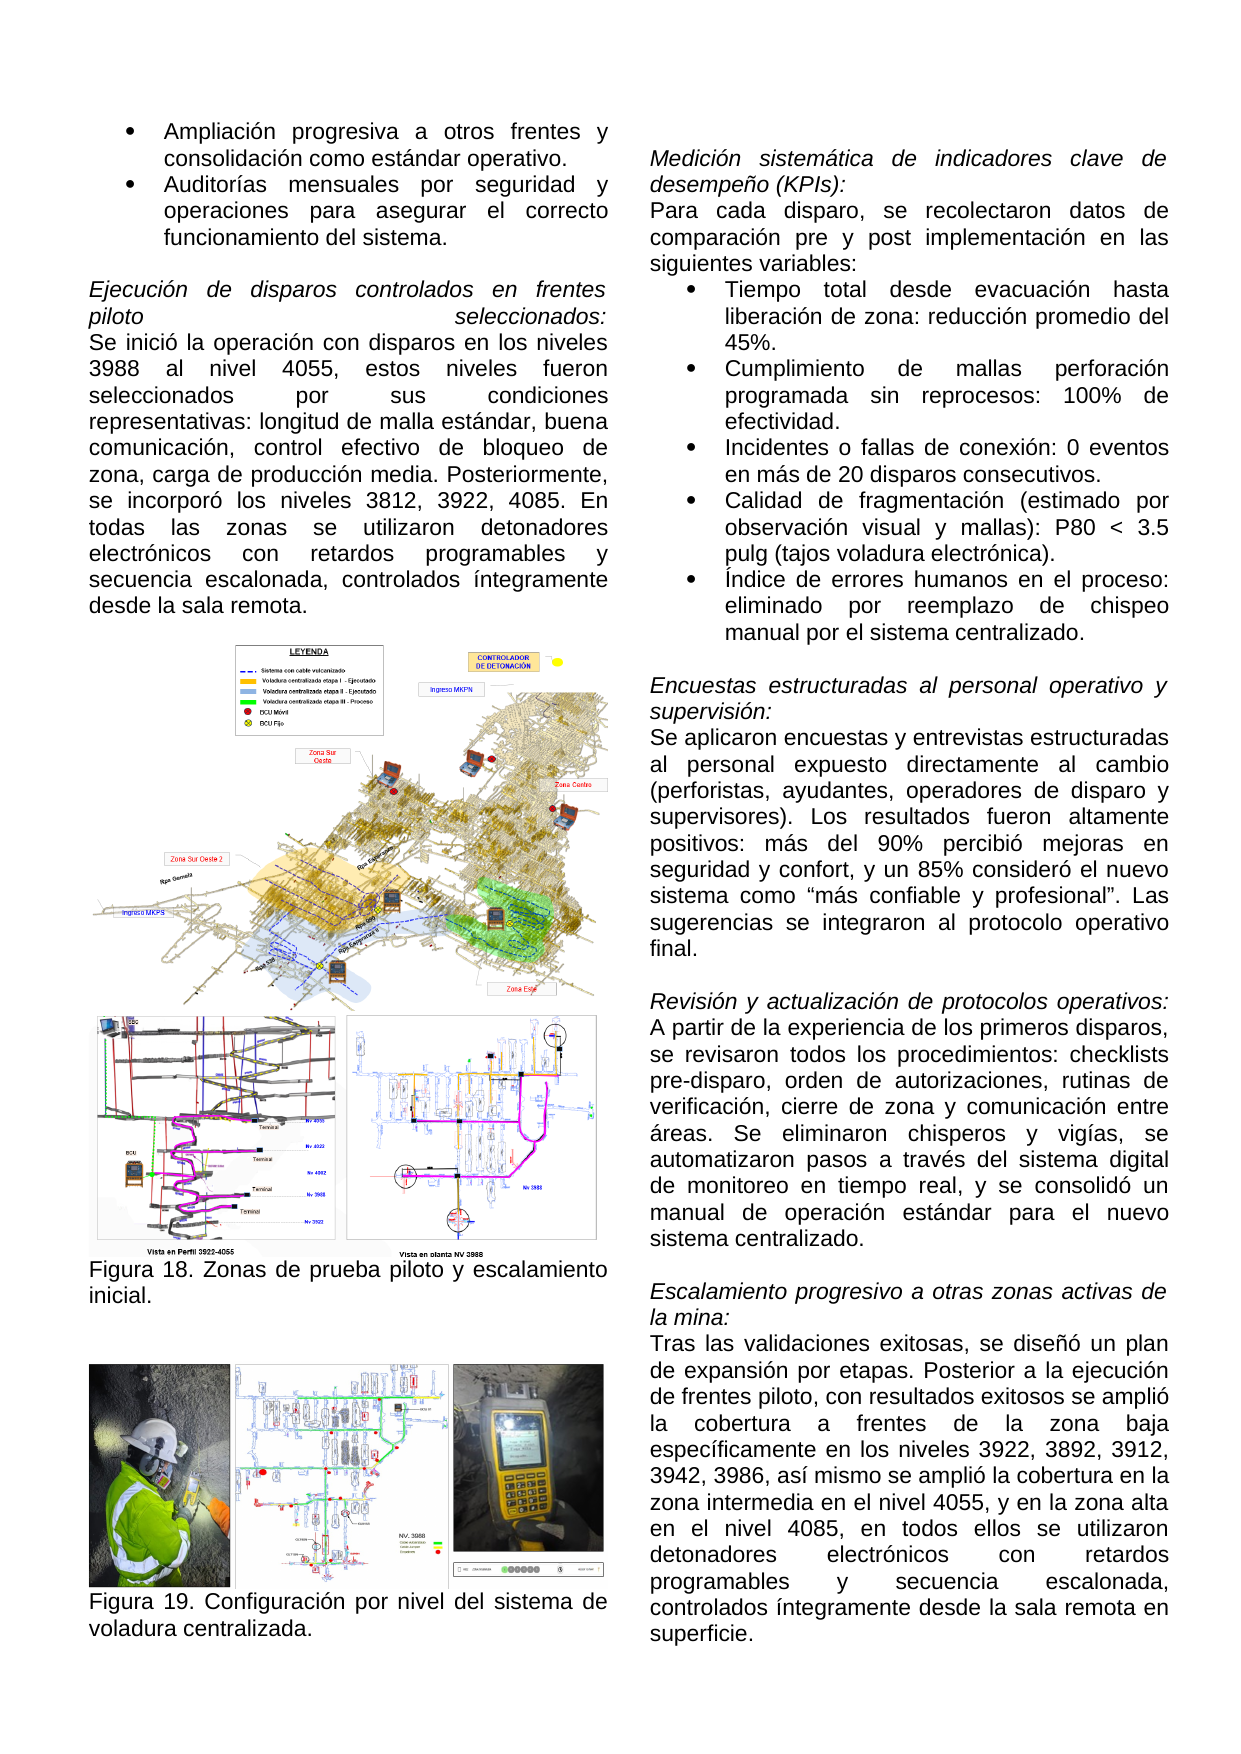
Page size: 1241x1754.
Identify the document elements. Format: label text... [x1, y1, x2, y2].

picture [88, 645, 608, 1257]
text Escalamiento progresivo a otras zonas activas de la mina: [649, 1278, 1169, 1330]
text Tras las validaciones exitosas, se diseñó un plan de expansión por etapas. Posterior a la ejecución de frentes piloto, con resultados exitosos se amplió la cobertura a frentes de la zona baja específicamente en los niveles 3922, 3892, 3912, 3942, 3986, así mismo se amplió la cobertura en la zona intermedia en el nivel 4055, y en la zona alta en el nivel 4085, en todos ellos se utilizaron detonadores electrónicos con retardos programables y secuencia escalonada, controlados íntegramente desde la sala remota en superficie. [649, 1330, 1169, 1647]
text Figura 18. Zonas de prueba piloto y escalamiento inicial. [89, 1257, 608, 1309]
list Cumplimiento de mallas perforación programada sin reprocesos: 100% de efectividad. [687, 355, 1169, 434]
list Calidad de fragmentación (estimado por observación visual y mallas): P80 < 3.5 pulg (tajos voladura electrónica). [687, 487, 1169, 566]
text Encuestas estructuradas al personal operativo y supervisión: Se aplicaron encuestas y entrevistas estructuradas al personal expuesto directamente al cambio (perforistas, ayudantes, operadores de disparo y supervisores). Los resultados fueron altamente positivos: más del 90% percibió mejoras en seguridad y confort, y un 85% consideró el nuevo sistema como “más confiable y profesional”. Las sugerencias se integraron al protocolo operativo final. [649, 672, 1169, 961]
list Tiempo total desde evacuación hasta liberación de zona: reducción promedio del 45%. [687, 276, 1169, 355]
text Revisión y actualización de protocolos operativos: A partir de la experiencia de los primeros disparos, se revisaron todos los procedimientos: checklists pre-disparo, orden de autorizaciones, rutinas de verificación, cierre de zona y comunicación entre áreas. Se eliminaron chisperos y vigías, se automatizaron pasos a través del sistema digital de monitoreo en tiempo real, y se consolidó un manual de operación estándar para el nuevo sistema centralizado. [649, 988, 1169, 1251]
text Figura 19. Configuración por nivel del sistema de voladura centralizada. [89, 1589, 608, 1641]
picture [88, 1361, 608, 1589]
list Índice de errores humanos en el proceso: eliminado por reemplazo de chispeo manual por el sistema centralizado. [687, 566, 1169, 645]
list Ampliación progresiva a otros frentes y consolidación como estándar operativo. [126, 118, 608, 171]
list Incidentes o fallas de conexión: 0 eventos en más de 20 disparos consecutivos. [687, 434, 1169, 487]
text Ejecución de disparos controlados en frentes piloto seleccionados: Se inició la operación con disparos en los niveles 3988 al nivel 4055, estos niveles fueron seleccionados por sus condiciones representativas: longitud de malla estándar, buena comunicación, control efectivo de bloqueo de zona, carga de producción media. Posteriormente, se incorporó los niveles 3812, 3922, 4085. En todas las zonas se utilizaron detonadores electrónicos con retardos programables y secuencia escalonada, controlados íntegramente desde la sala remota. [89, 276, 608, 619]
list Auditorías mensuales por seguridad y operaciones para asegurar el correcto funcionamiento del sistema. [126, 171, 608, 250]
text Para cada disparo, se recolectaron datos de comparación pre y post implementación en las siguientes variables: [649, 197, 1169, 276]
text Medición sistemática de indicadores clave de desempeño (KPIs): [649, 144, 1169, 197]
